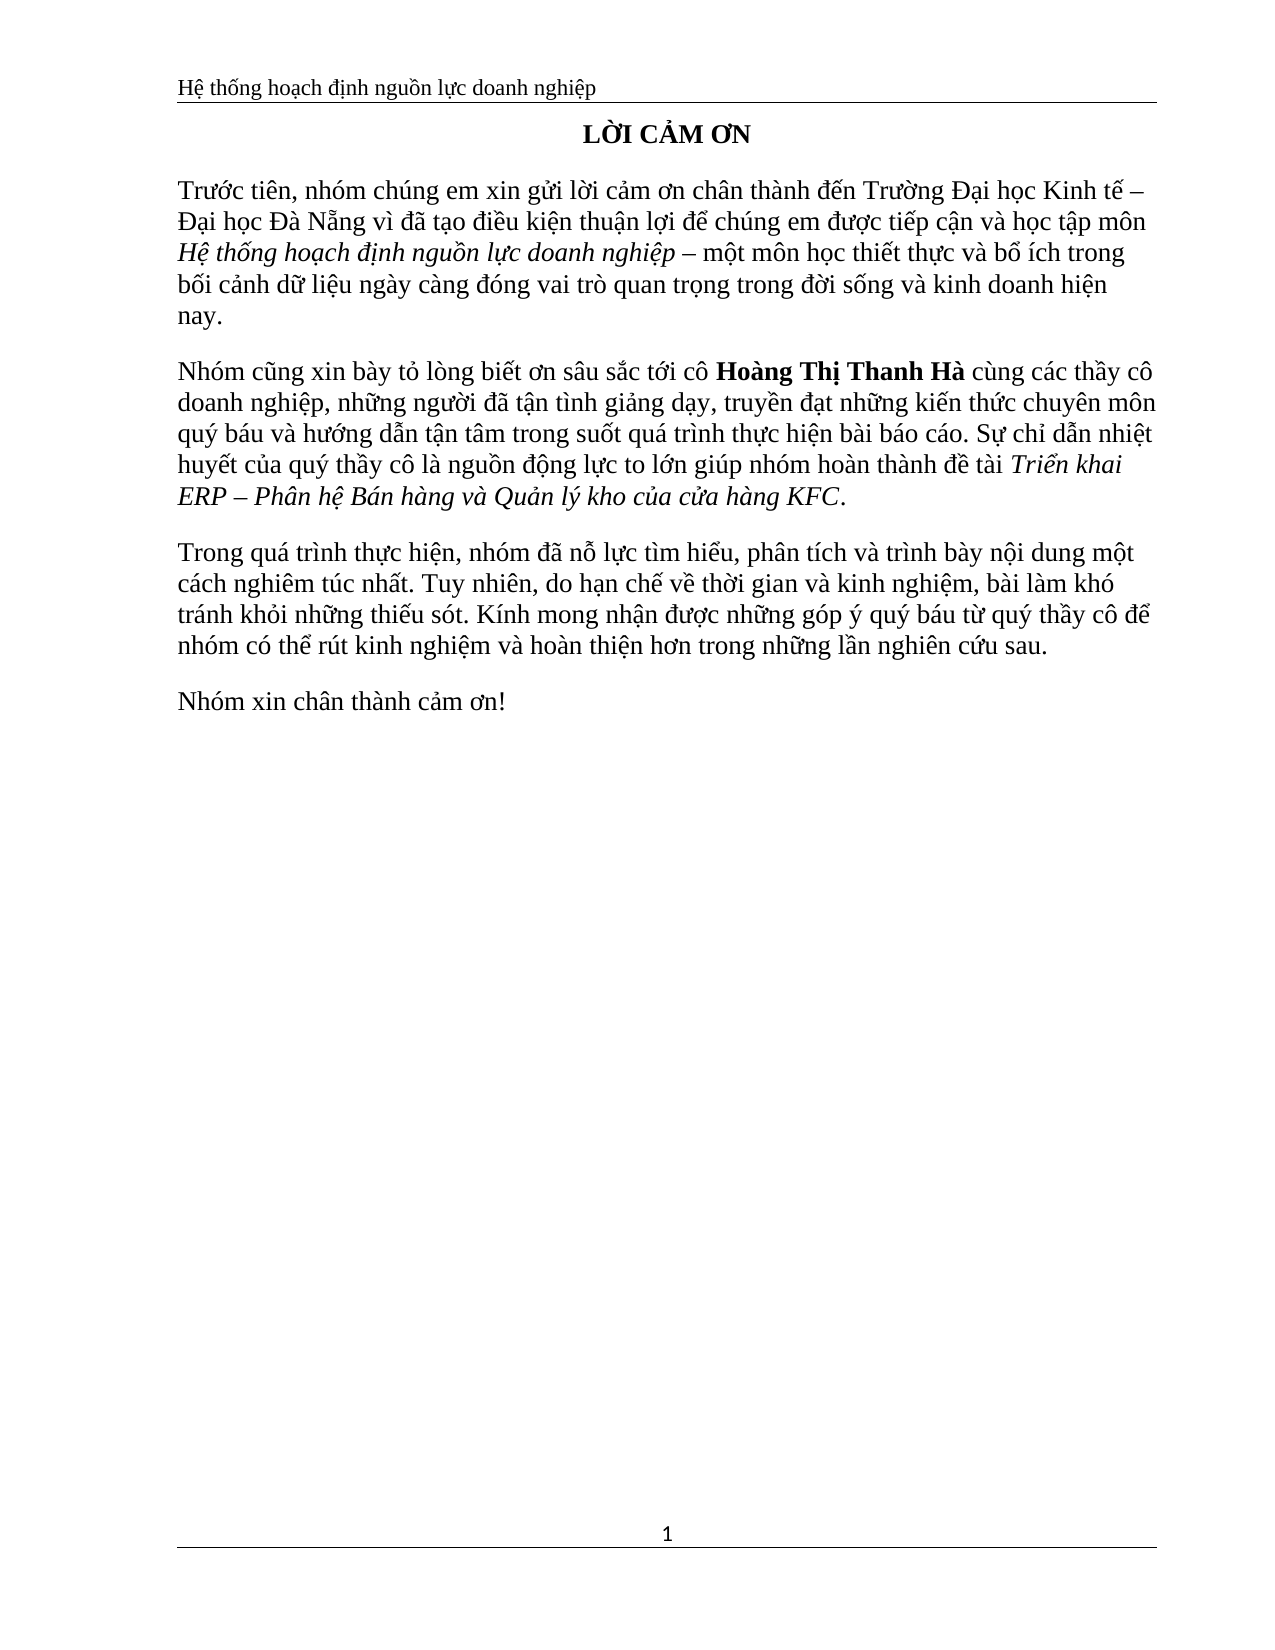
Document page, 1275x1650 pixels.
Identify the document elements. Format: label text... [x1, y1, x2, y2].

text Trước tiên, nhóm chúng em xin gửi lời cảm ơn chân thành đến Trường Đại học Kinh tế – Đại học Đà Nẵng vì đã tạo điều kiện thuận lợi để chúng em được tiếp cận và học tập môn Hệ thống hoạch định nguồn lực doanh nghiệp – một môn học thiết thực và bổ ích trong bối cảnh dữ liệu ngày càng đóng vai trò quan trọng trong đời sống và kinh doanh hiện nay. [177, 174, 1157, 330]
text LỜI CẢM ƠN [177, 118, 1157, 149]
text Nhóm xin chân thành cảm ơn! [177, 685, 1157, 716]
text Trong quá trình thực hiện, nhóm đã nỗ lực tìm hiểu, phân tích và trình bày nội dung một cách nghiêm túc nhất. Tuy nhiên, do hạn chế về thời gian và kinh nghiệm, bài làm khó tránh khỏi những thiếu sót. Kính mong nhận được những góp ý quý báu từ quý thầy cô để nhóm có thể rút kinh nghiệm và hoàn thiện hơn trong những lần nghiên cứu sau. [177, 536, 1157, 660]
text Nhóm cũng xin bày tỏ lòng biết ơn sâu sắc tới cô Hoàng Thị Thanh Hà cùng các thầy cô doanh nghiệp, những người đã tận tình giảng dạy, truyền đạt những kiến thức chuyên môn quý báu và hướng dẫn tận tâm trong suốt quá trình thực hiện bài báo cáo. Sự chỉ dẫn nhiệt huyết của quý thầy cô là nguồn động lực to lớn giúp nhóm hoàn thành đề tài Triển khai ERP – Phân hệ Bán hàng và Quản lý kho của cửa hàng KFC. [177, 355, 1157, 511]
